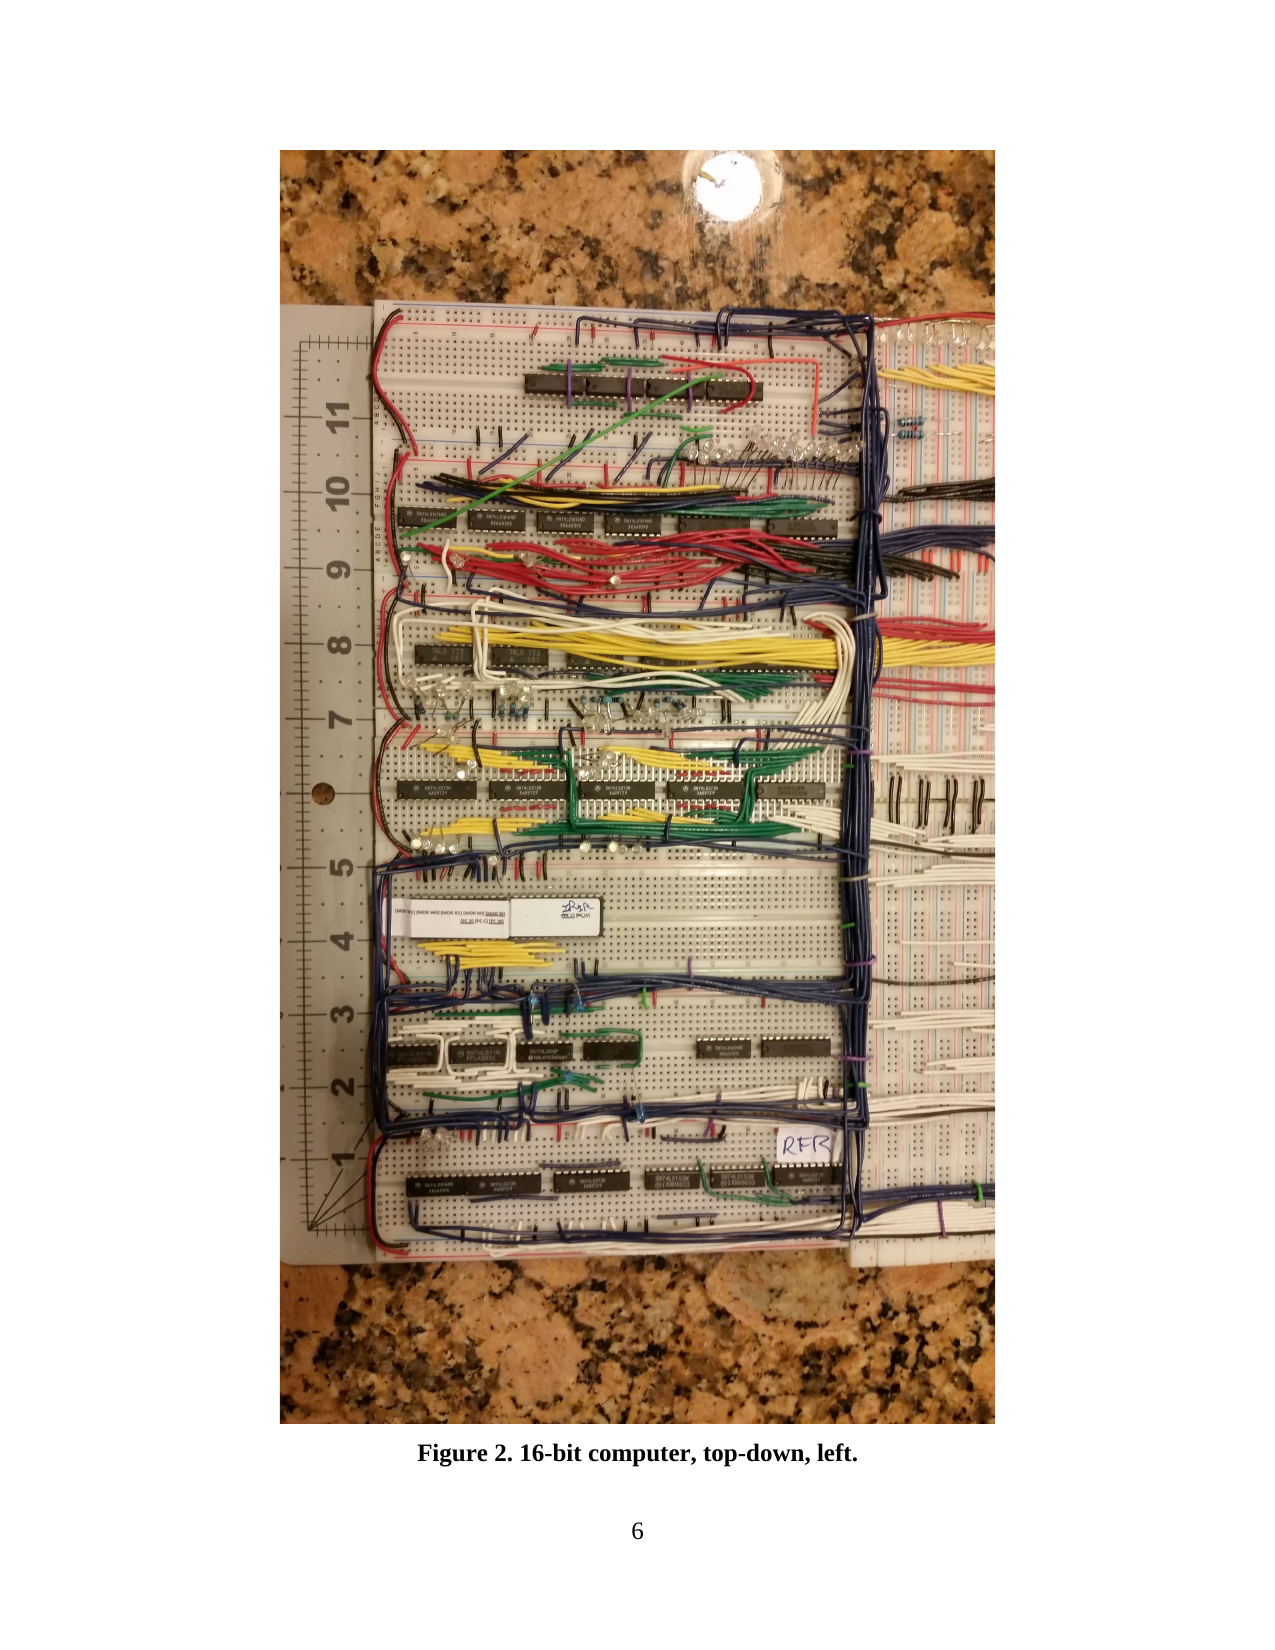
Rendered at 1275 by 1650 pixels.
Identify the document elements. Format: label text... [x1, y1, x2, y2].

text Figure 2. 16-bit computer, top-down, left. [150, 1438, 1125, 1467]
picture [279, 150, 996, 1424]
